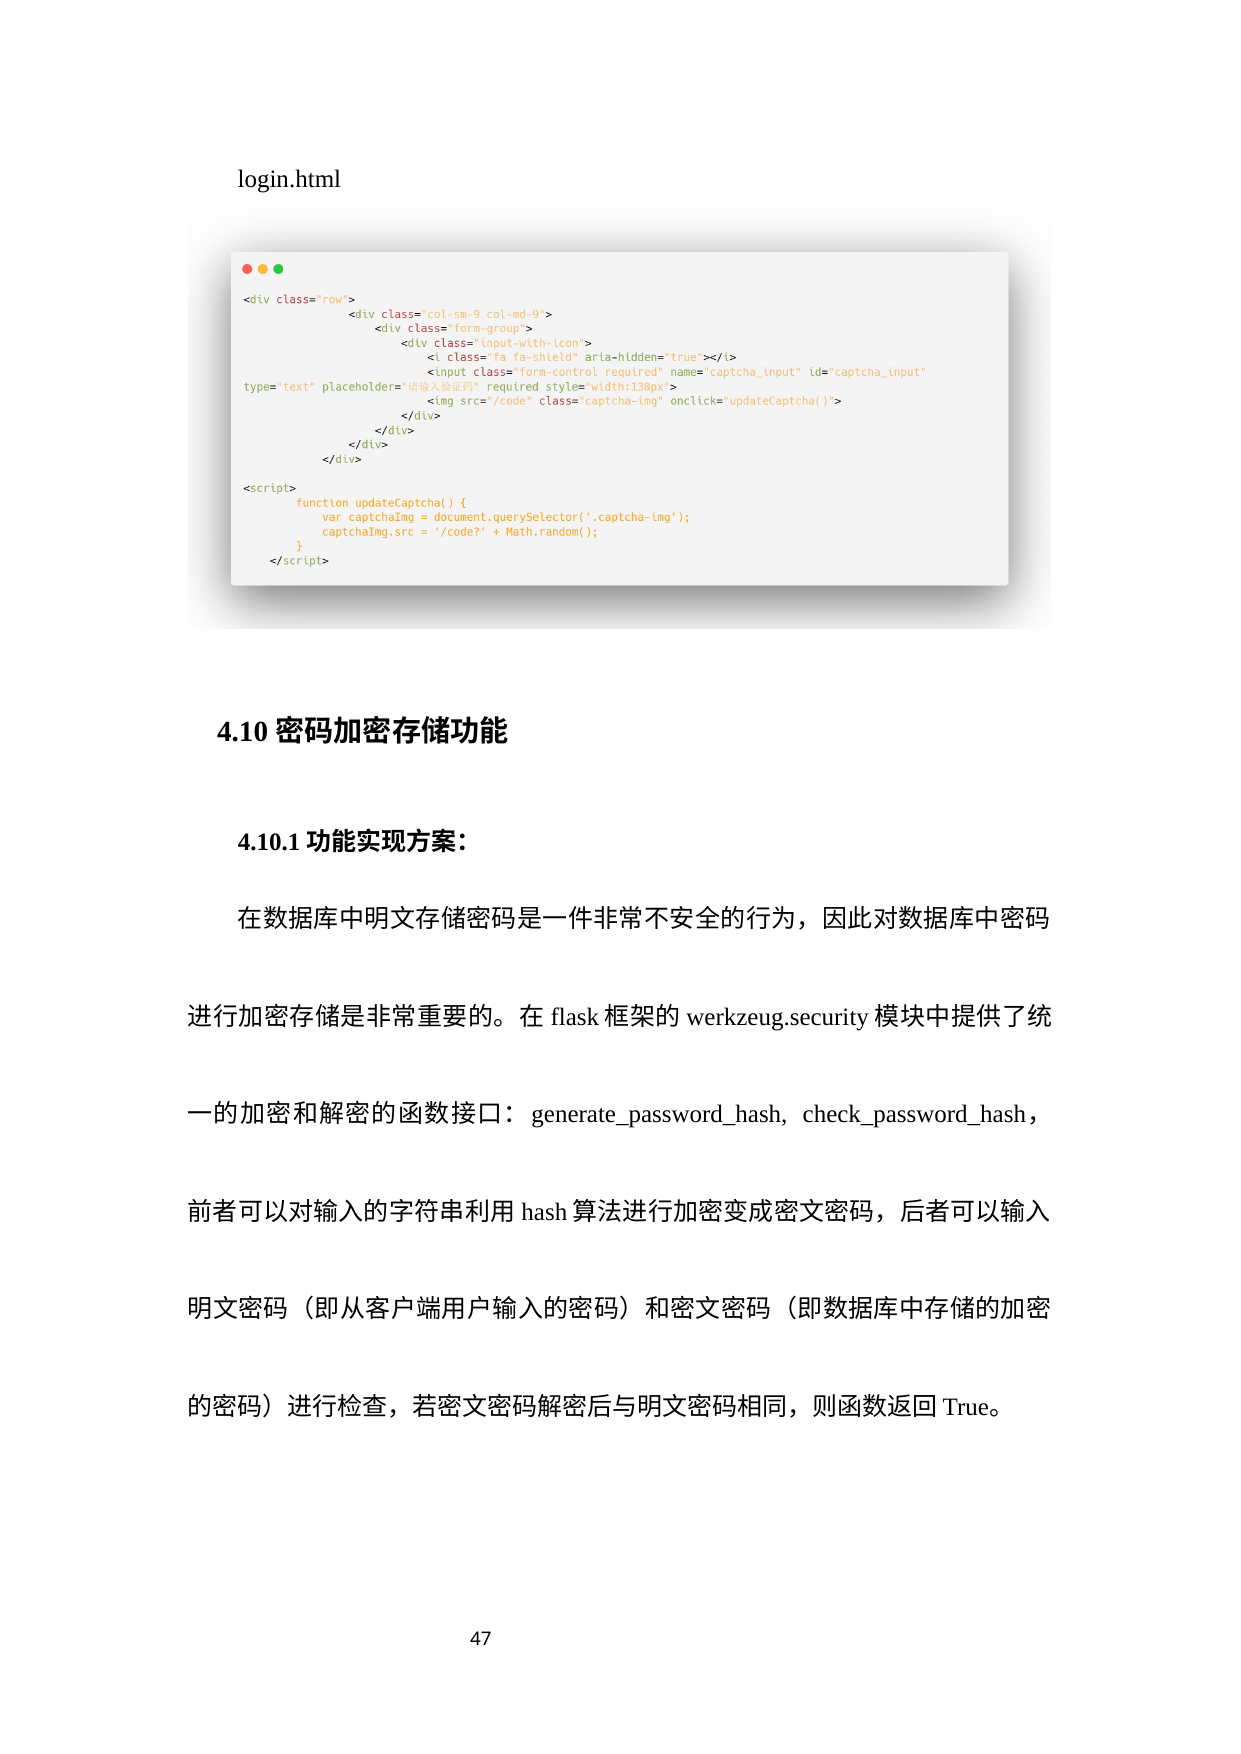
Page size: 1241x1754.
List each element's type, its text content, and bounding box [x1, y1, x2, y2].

text login.html [187, 162, 1053, 194]
subtitle 4.10 密码加密存储功能 [187, 696, 1053, 761]
text 在数据库中明文存储密码是一件非常不安全的行为，因此对数据库中密码进行加密存储是非常重要的。在flask框架的werkzeug.security模块中提供了统一的加密和解密的函数接口：generate_password_hash, check_password_hash，前者可以对输入的字符串利用hash算法进行加密变成密文密码，后者可以输入明文密码（即从客户端用户输入的密码）和密文密码（即数据库中存储的加密的密码）进行检查，若密文密码解密后与明文密码相同，则函数返回True。 [187, 884, 1053, 1437]
subtitle 4.10.1 功能实现方案： [187, 807, 1053, 872]
picture [187, 208, 1052, 629]
